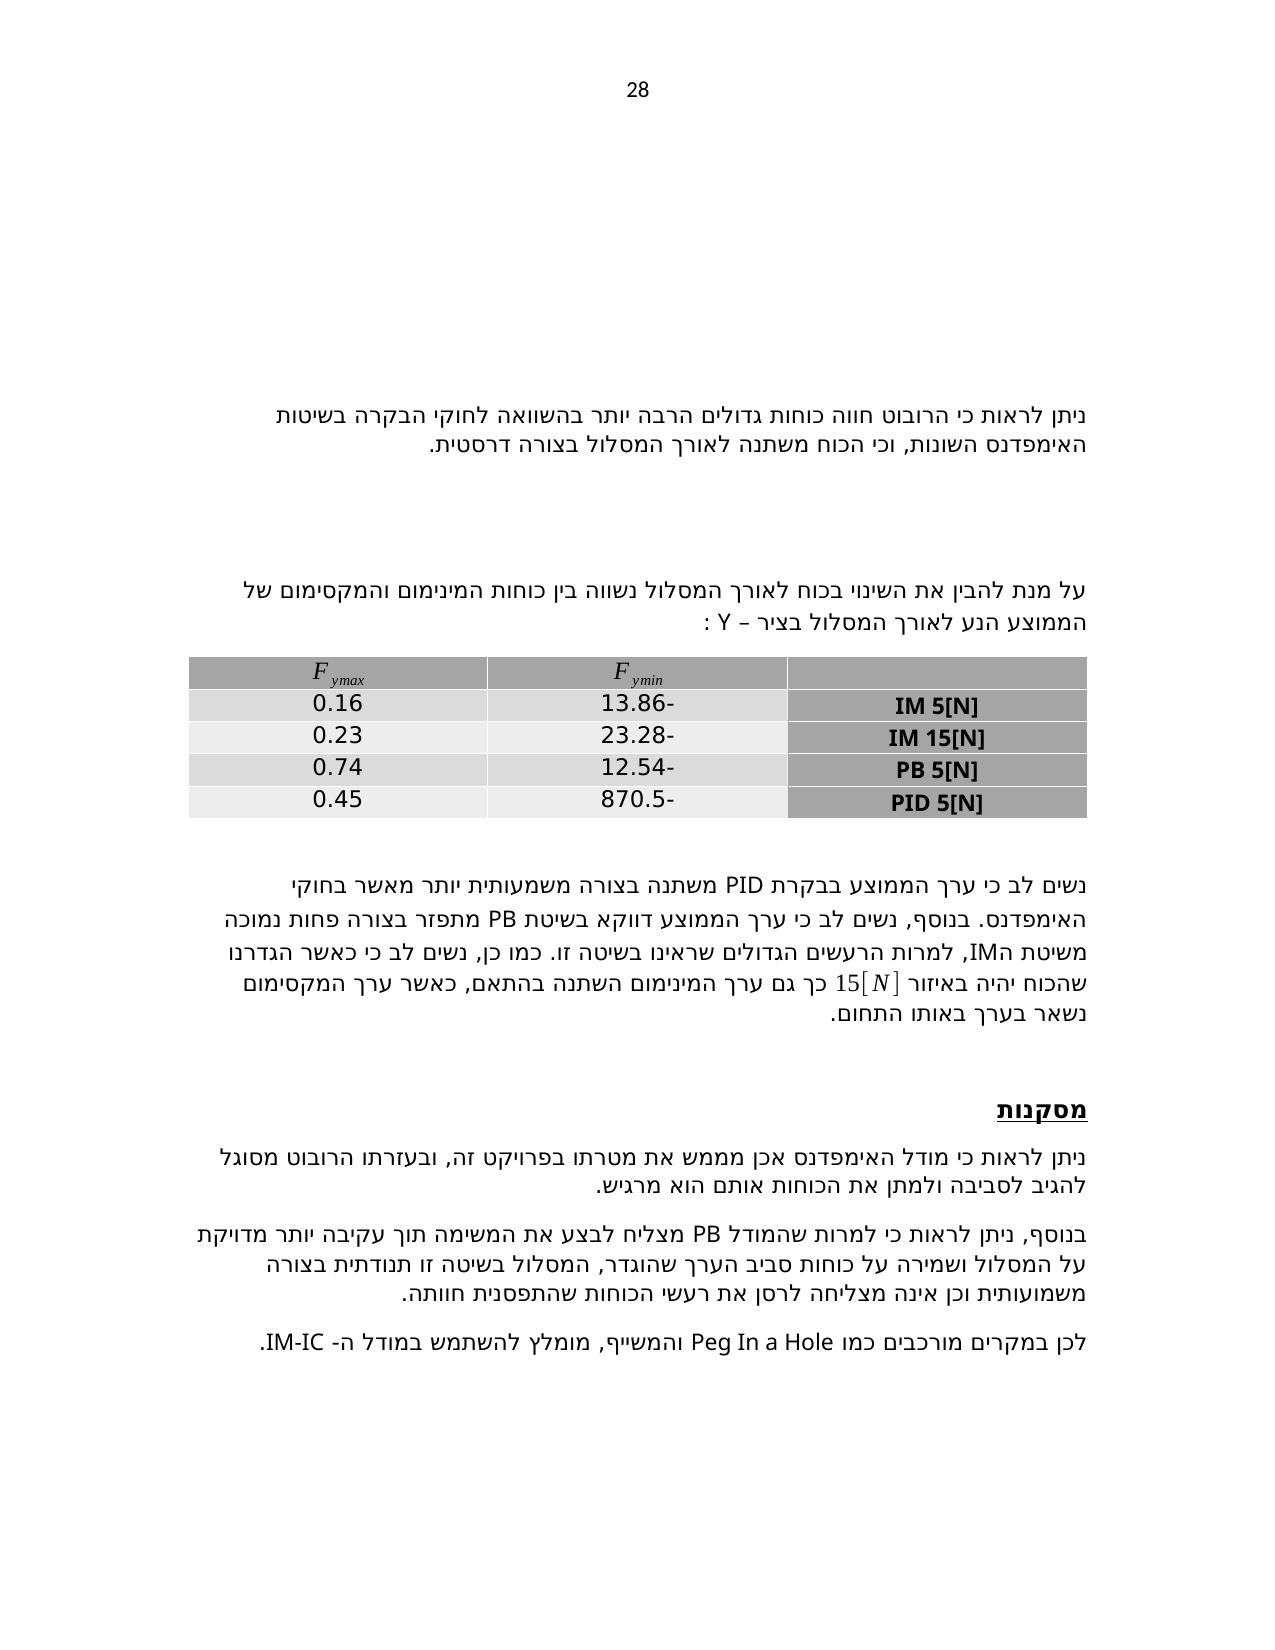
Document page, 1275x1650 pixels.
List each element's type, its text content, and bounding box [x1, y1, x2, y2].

table_cell -12.54 [488, 753, 787, 786]
table_header [788, 657, 1087, 689]
text ניתן לראות כי הרובוט חווה כוחות גדולים הרבה יותר בהשוואה לחוקי הבקרה בשיטות האימפדנס השונות, וכי הכוח משתנה לאורך המסלול בצורה דרסטית. [187, 402, 1087, 457]
table_cell 0.45 [189, 787, 487, 818]
table_cell IM 5[N] [788, 690, 1087, 721]
subtitle מסקנות [187, 1096, 1087, 1125]
table_cell 0.16 [189, 690, 487, 721]
table_cell IM 15[N] [788, 722, 1087, 753]
table_cell PB 5[N] [788, 754, 1087, 786]
text בנוסף, ניתן לראות כי למרות שהמודל PB מצליח לבצע את המשימה תוך עקיבה יותר מדויקת על המסלול ושמירה על כוחות סביב הערך שהוגדר, המסלול בשיטה זו תנודתית בצורה משמועותית וכן אינה מצליחה לרסן את רעשי הכוחות שהתפסנית חוותה. [187, 1218, 1087, 1307]
table_cell 0.23 [189, 722, 487, 753]
table_cell 0.74 [189, 754, 487, 786]
table_header [189, 657, 487, 689]
table_cell PID 5[N] [788, 787, 1087, 818]
table_cell -870.5 [488, 786, 787, 818]
table_header [488, 657, 787, 689]
text לכן במקרים מורכבים כמו Peg In a Hole והמשייף, מומלץ להשתמש במודל ה- IM-IC. [187, 1325, 1087, 1357]
text על מנת להבין את השינוי בכוח לאורך המסלול נשווה בין כוחות המינימום והמקסימום של הממוצע הנע לאורך המסלול בציר – Y : [187, 577, 1087, 637]
table_cell -23.28 [488, 721, 787, 753]
table_cell -13.86 [488, 690, 787, 721]
text נשים לב כי ערך הממוצע בבקרת PID משתנה בצורה משמעותית יותר מאשר בחוקי האימפדנס. בנוסף, נשים לב כי ערך הממוצע דווקא בשיטת PB מתפזר בצורה פחות נמוכה משיטת הIM, למרות הרעשים הגדולים שראינו בשיטה זו. כמו כן, נשים לב כי כאשר הגדרנו שהכוח יהיה באיזור כך גם ערך המינימום השתנה בהתאם, כאשר ערך המקסימום נשאר בערך באותו התחום. [187, 869, 1087, 1026]
text ניתן לראות כי מודל האימפדנס אכן מממש את מטרתו בפרויקט זה, ובעזרתו הרובוט מסוגל להגיב לסביבה ולמתן את הכוחות אותם הוא מרגיש. [187, 1144, 1087, 1199]
